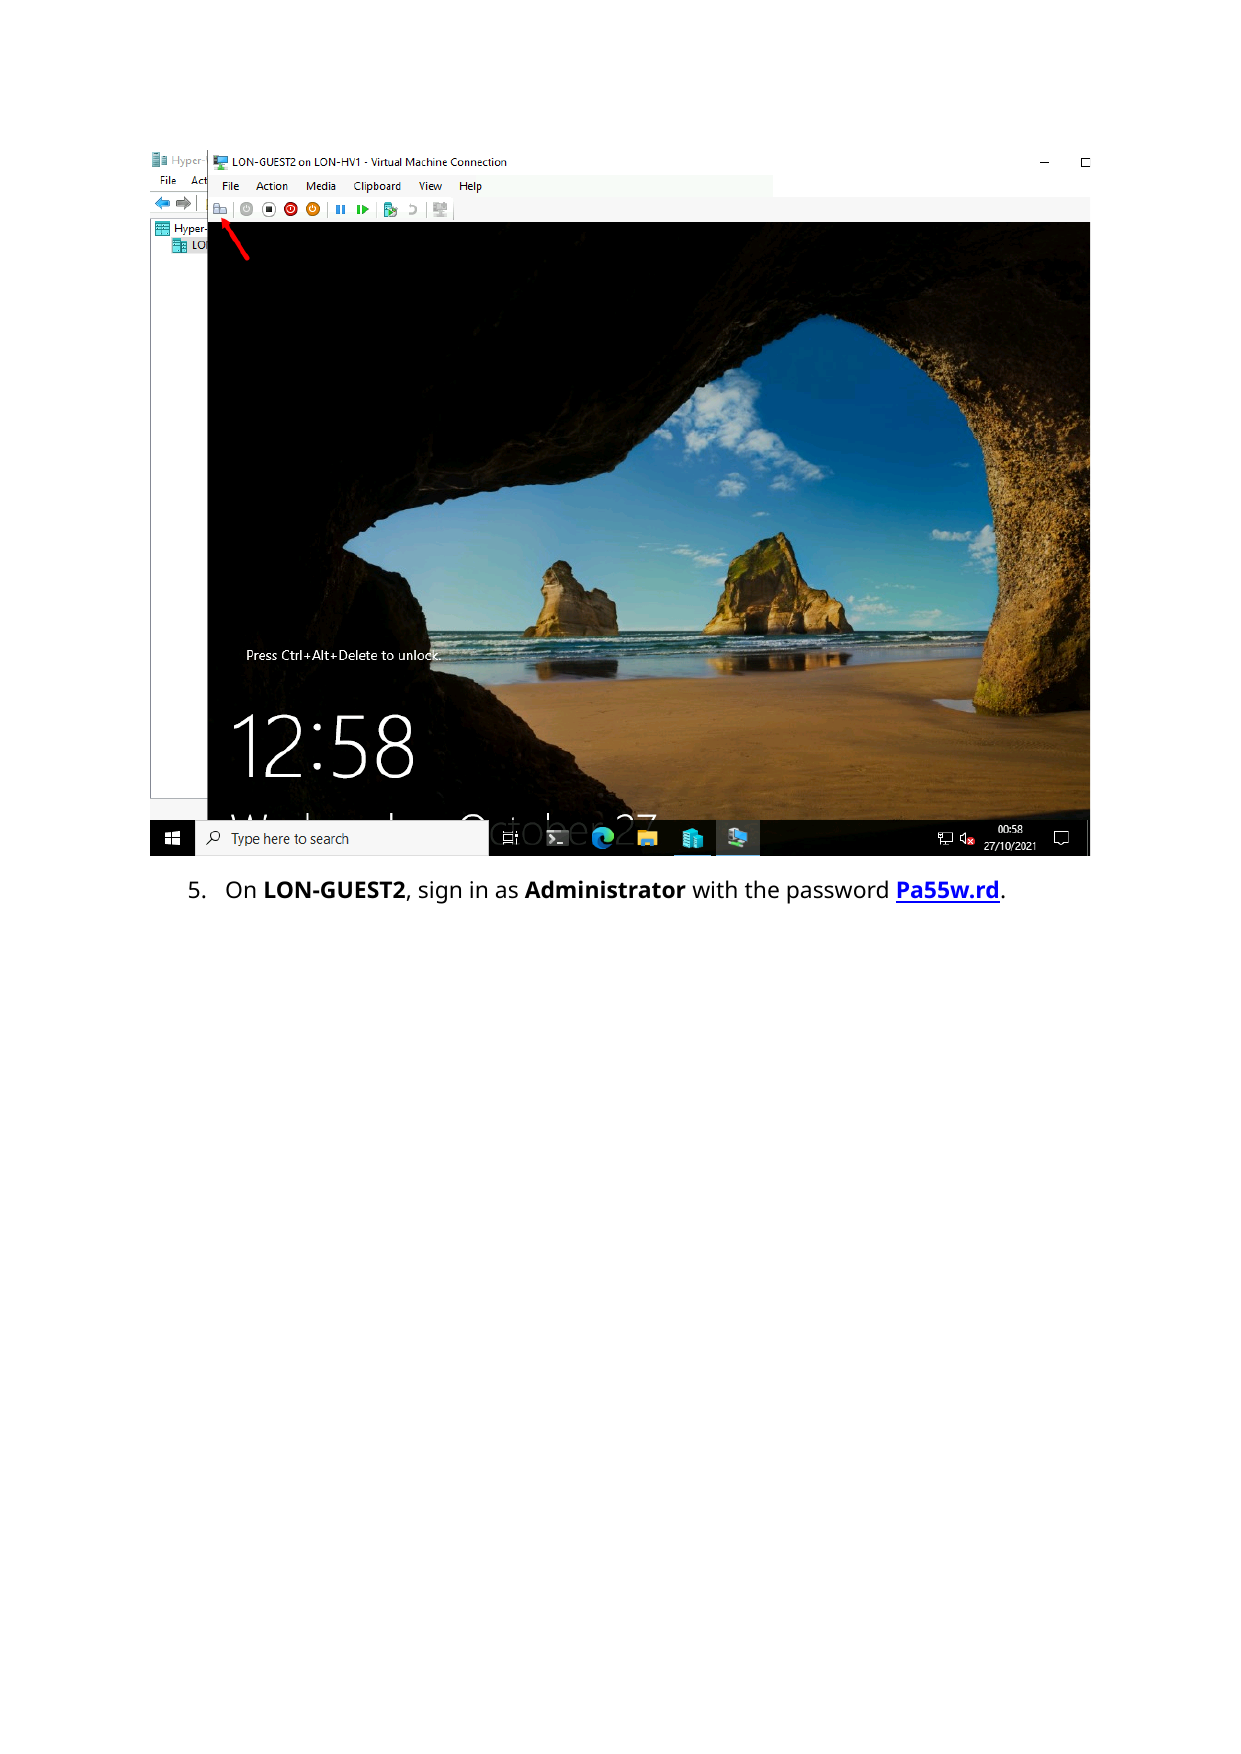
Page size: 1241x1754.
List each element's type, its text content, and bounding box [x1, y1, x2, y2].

list On LON-GUEST2, sign in as Administrator with the password Pa55w.rd. [187, 874, 1090, 906]
picture [150, 150, 1091, 856]
